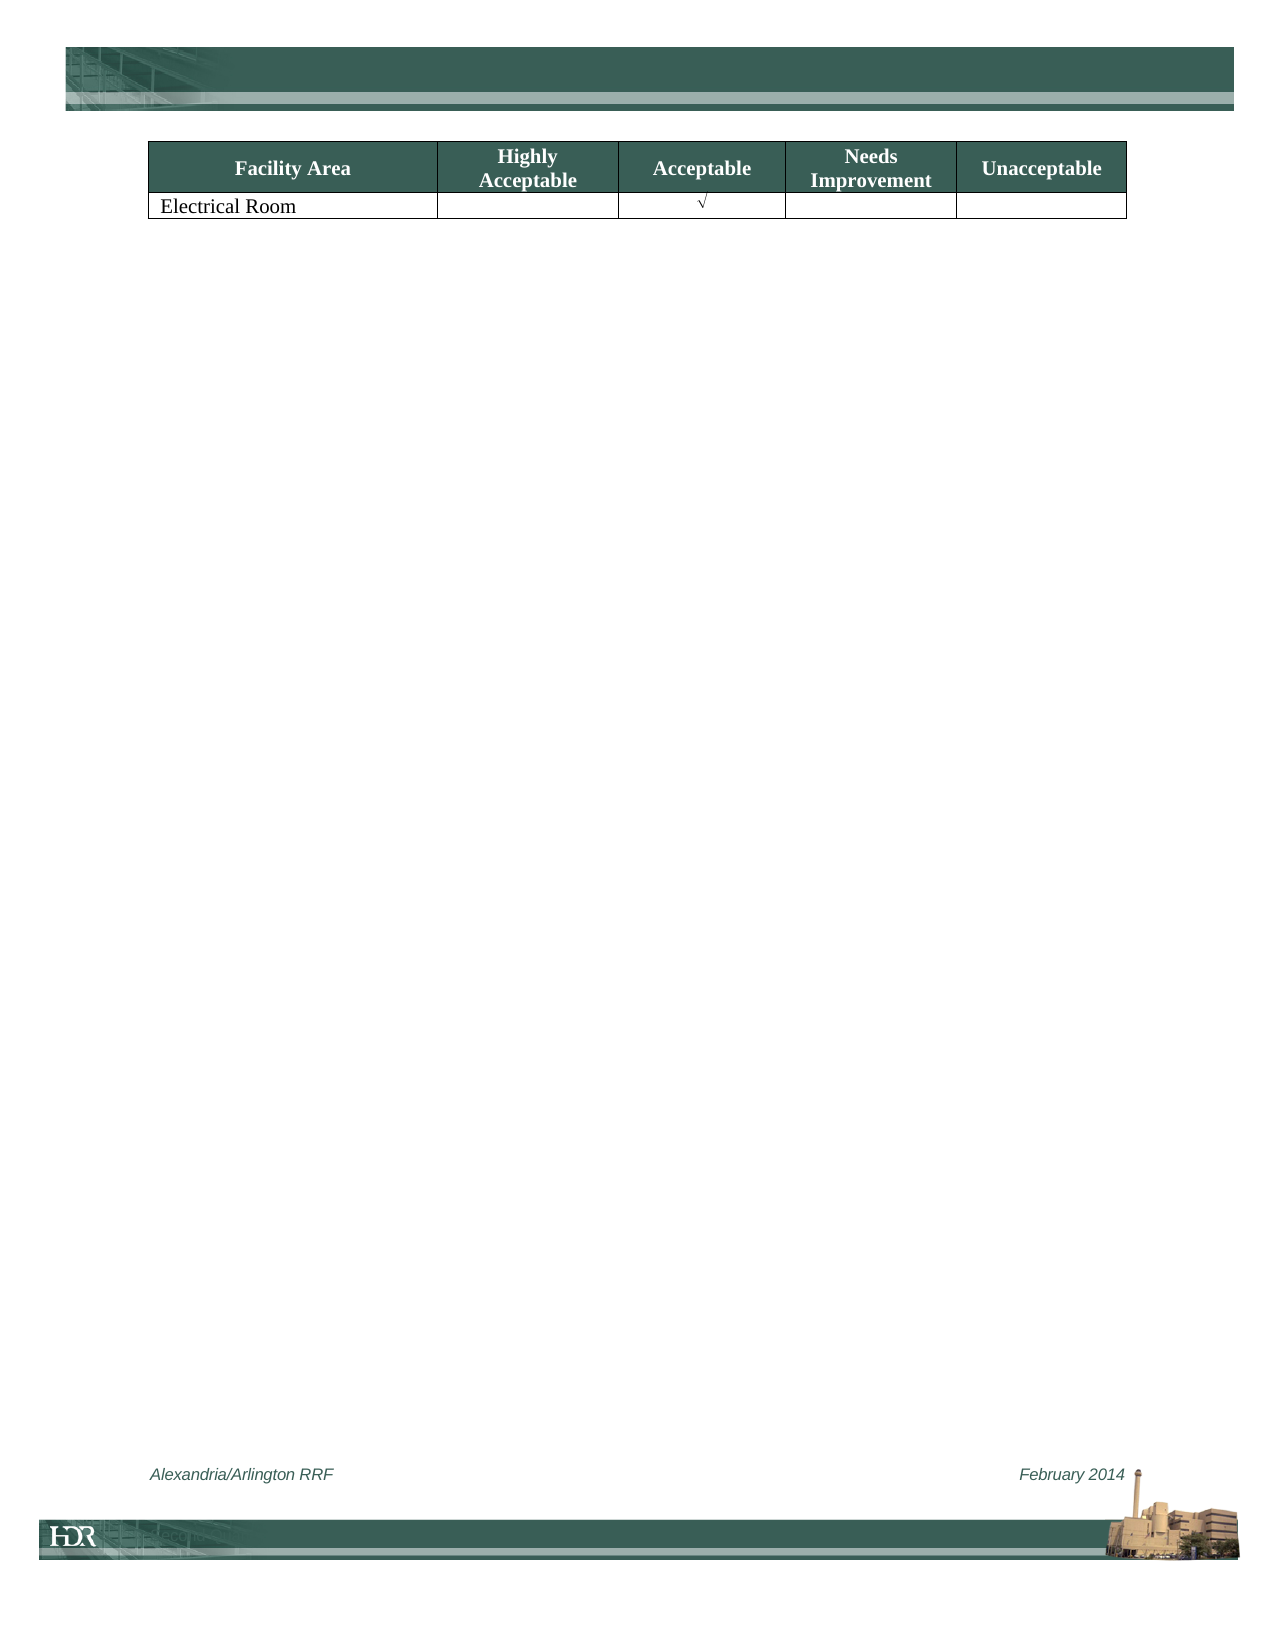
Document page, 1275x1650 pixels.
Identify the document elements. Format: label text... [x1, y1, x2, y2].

table_cell [619, 193, 785, 218]
table_header Highly Acceptable [438, 142, 618, 192]
table_cell [438, 193, 618, 218]
table_header Facility Area [149, 142, 437, 192]
picture [20, 1459, 1252, 1576]
table_cell [957, 193, 1126, 218]
table_cell Electrical Room [149, 193, 437, 218]
table_header Needs Improvement [786, 142, 956, 192]
picture [65, 46, 1234, 111]
table_cell [786, 193, 956, 218]
table_header Acceptable [619, 142, 785, 192]
table_header Unacceptable [957, 142, 1126, 192]
